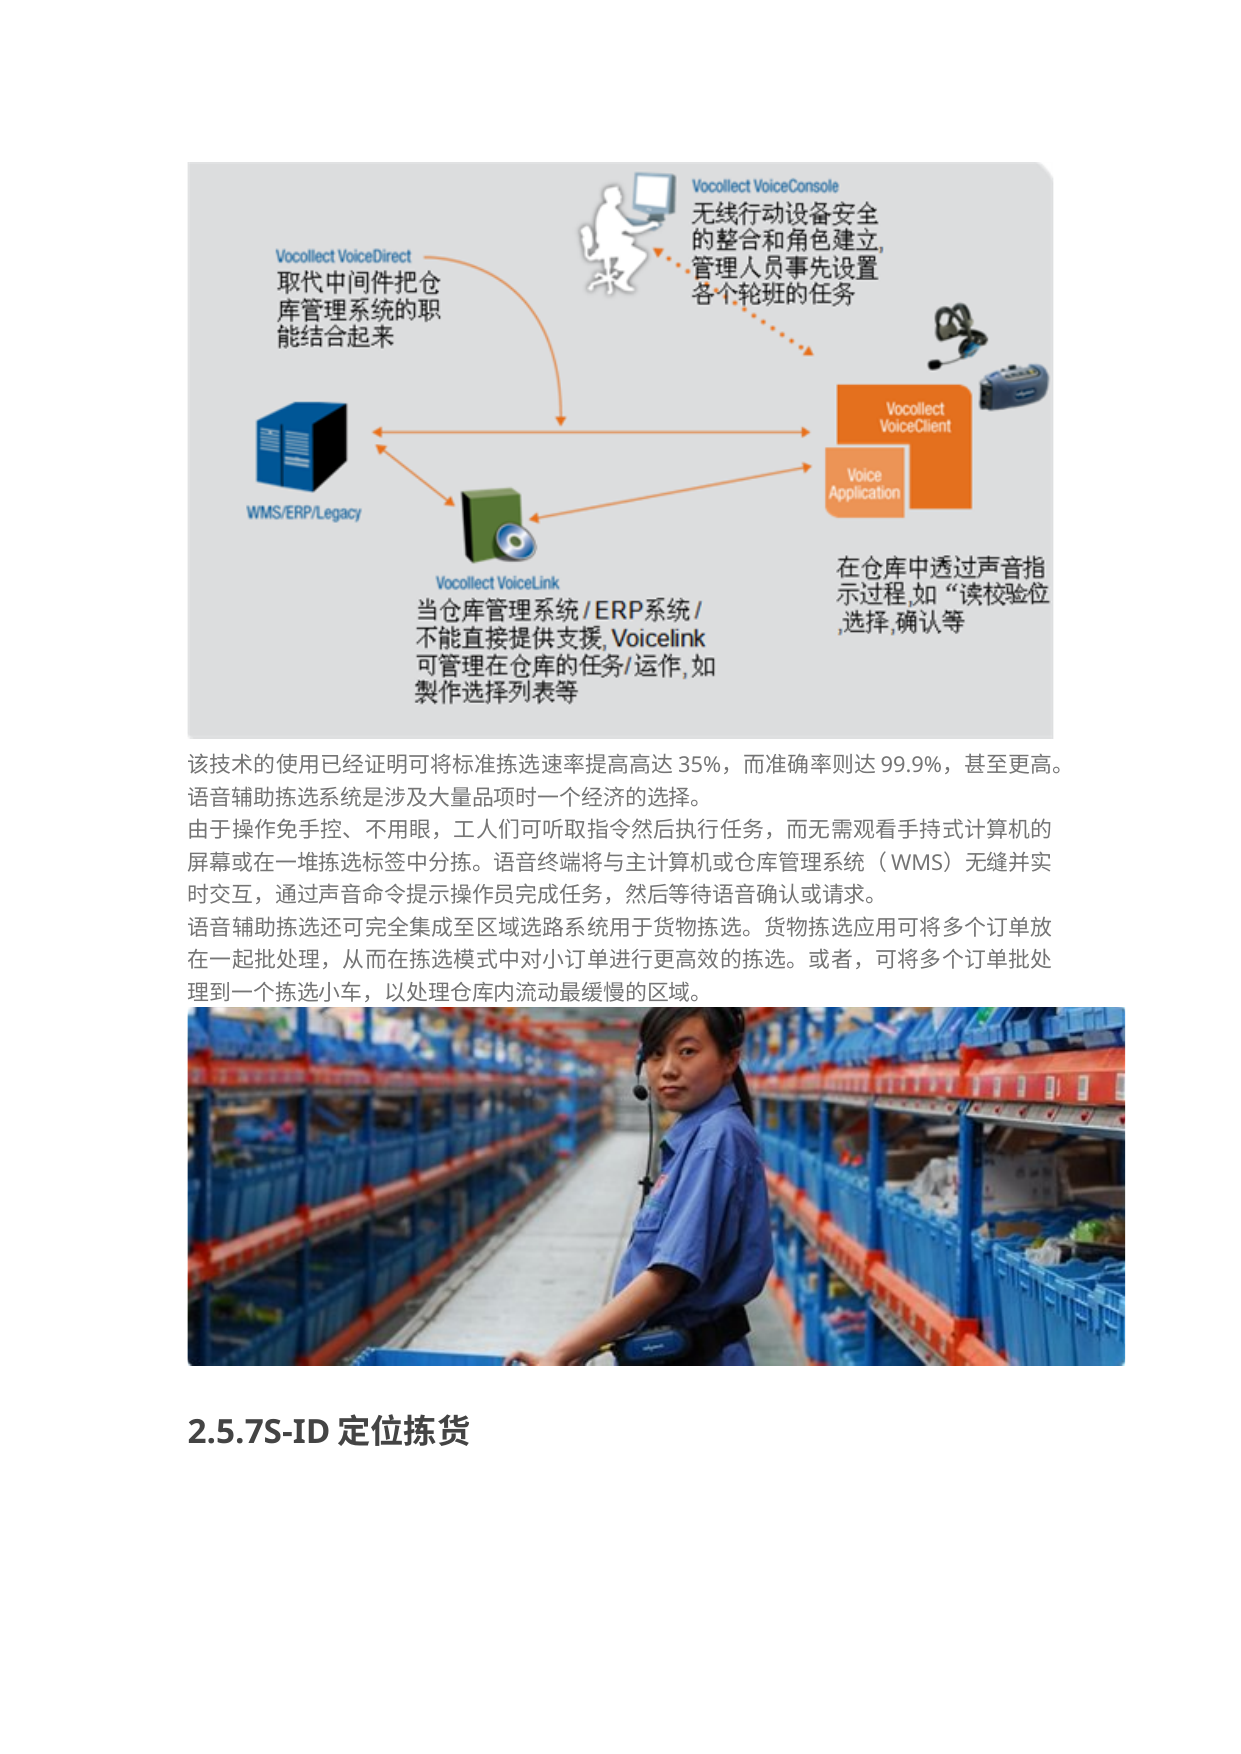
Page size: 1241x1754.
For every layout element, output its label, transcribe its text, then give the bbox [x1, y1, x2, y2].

text 该技术的使用已经证明可将标准拣选速率提高高达35%，而准确率则达99.9%，甚至更高。语音辅助拣选系统是涉及大量品项时一个经济的选择。 [187, 747, 1053, 812]
text 2.5.7S-ID定位拣货 [187, 1397, 1053, 1462]
picture [187, 162, 1054, 739]
text 由于操作免手控、不用眼，工人们可听取指令然后执行任务，而无需观看手持式计算机的屏幕或在一堆拣选标签中分拣。语音终端将与主计算机或仓库管理系统（WMS）无缝并实时交互，通过声音命令提示操作员完成任务，然后等待语音确认或请求。 [187, 812, 1053, 909]
picture [187, 1007, 1125, 1366]
text 语音辅助拣选还可完全集成至区域选路系统用于货物拣选。货物拣选应用可将多个订单放在一起批处理，从而在拣选模式中对小订单进行更高效的拣选。或者，可将多个订单批处理到一个拣选小车，以处理仓库内流动最缓慢的区域。 [187, 909, 1053, 1007]
